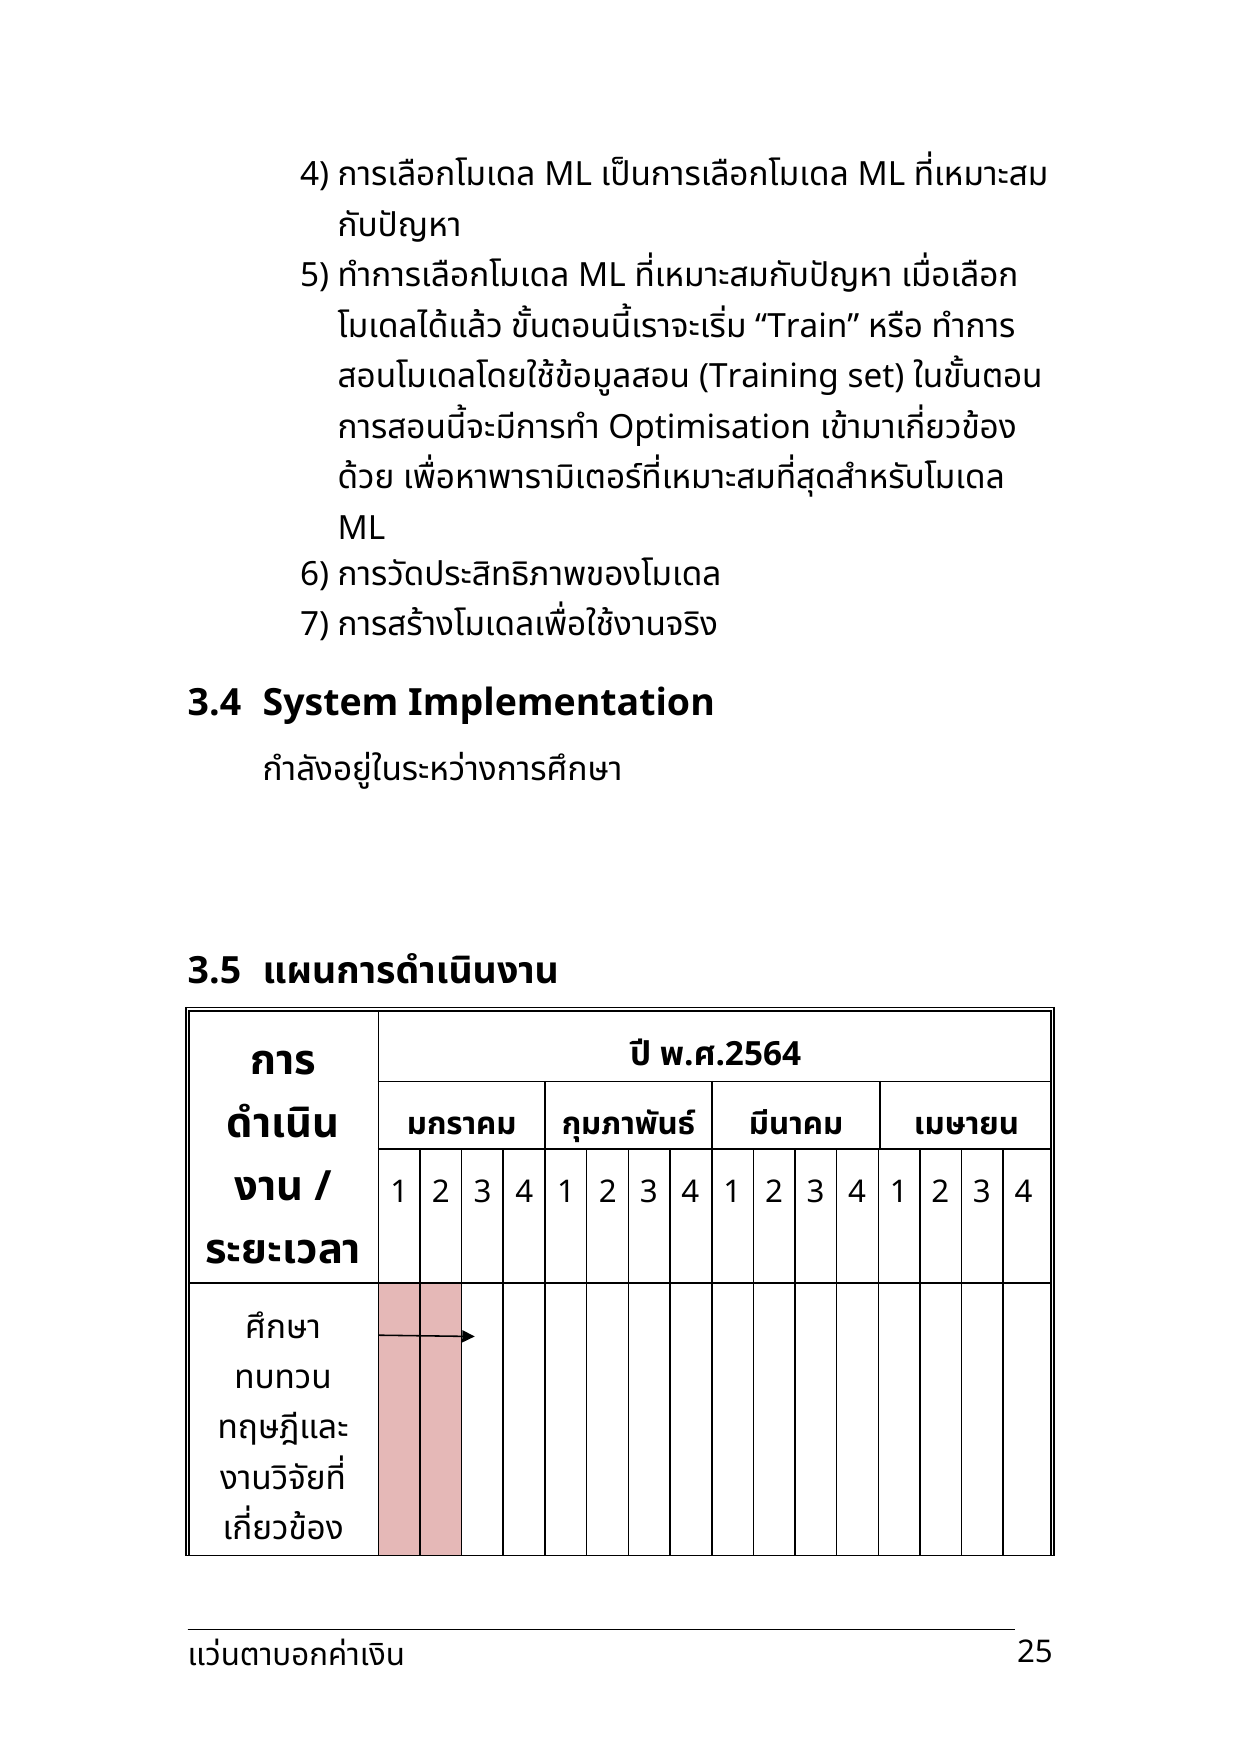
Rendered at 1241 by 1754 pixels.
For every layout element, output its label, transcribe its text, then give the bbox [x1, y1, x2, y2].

table_cell 2 [921, 1150, 961, 1282]
table_cell 1 [379, 1150, 419, 1282]
table_cell ศึกษาทบทวนทฤษฎีและงานวิจัยที่เกี่ยวข้อง [190, 1284, 378, 1555]
table_cell 2 [421, 1150, 461, 1282]
table_cell 4 [1004, 1150, 1050, 1282]
table_cell กุมภาพันธ์ [546, 1082, 711, 1148]
table_cell [421, 1284, 461, 1335]
subtitle แผนการดำเนินงาน [187, 943, 1053, 1001]
table_cell 3 [796, 1150, 836, 1282]
table_cell [837, 1284, 878, 1555]
table_cell [504, 1284, 544, 1555]
table_cell 3 [462, 1150, 502, 1282]
table_header ปี พ.ศ.2564 [379, 1012, 1050, 1081]
table_cell 4 [837, 1150, 878, 1282]
table_cell [962, 1284, 1002, 1555]
table_cell [421, 1337, 461, 1555]
table_cell [379, 1337, 419, 1555]
table_cell 1 [879, 1150, 919, 1282]
table_cell [713, 1284, 753, 1555]
table_cell มีนาคม [713, 1082, 879, 1148]
table_cell 3 [962, 1150, 1002, 1282]
table_cell 1 [546, 1150, 586, 1282]
list การสร้างโมเดลเพื่อใช้งานจริง [300, 600, 1053, 651]
table_cell [671, 1284, 711, 1555]
table_cell 1 [713, 1150, 753, 1282]
list การวัดประสิทธิภาพของโมเดล [300, 549, 1053, 600]
table_cell [462, 1284, 502, 1555]
table_cell [1004, 1284, 1050, 1555]
table_cell เมษายน [881, 1082, 1050, 1148]
table_cell มกราคม [379, 1082, 544, 1148]
table_cell 2 [754, 1150, 794, 1282]
table_header การดำเนินงาน / ระยะเวลา [190, 1012, 378, 1282]
table_cell [546, 1284, 586, 1555]
table_cell 4 [671, 1150, 711, 1282]
list การเลือกโมเดล ML เป็นการเลือกโมเดล ML ที่เหมาะสมกับปัญหา [300, 150, 1053, 251]
table_cell [379, 1284, 419, 1334]
table_cell 2 [587, 1150, 628, 1282]
table_cell [921, 1284, 961, 1555]
table_cell [587, 1284, 628, 1555]
table_cell [629, 1284, 669, 1555]
table_cell [796, 1284, 836, 1555]
list ทำการเลือกโมเดล ML ที่เหมาะสมกับปัญหา เมื่อเลือกโมเดลได้แล้ว ขั้นตอนนี้เราจะเริ่ม “Train” หรือ ทำการสอนโมเดลโดยใช้ข้อมูลสอน (Training set) ในขั้นตอนการสอนนี้จะมีการทำ Optimisation เข้ามาเกี่ยวข้องด้วย เพื่อหาพารามิเตอร์ที่เหมาะสมที่สุดสำหรับโมเดล ML [300, 251, 1053, 549]
table_cell 3 [629, 1150, 669, 1282]
subtitle System Implementation [187, 676, 1053, 727]
table_cell 4 [504, 1150, 544, 1282]
table_cell [754, 1284, 794, 1555]
text กำลังอยู่ในระหว่างการศึกษา [187, 745, 1053, 796]
table_cell [879, 1284, 919, 1555]
